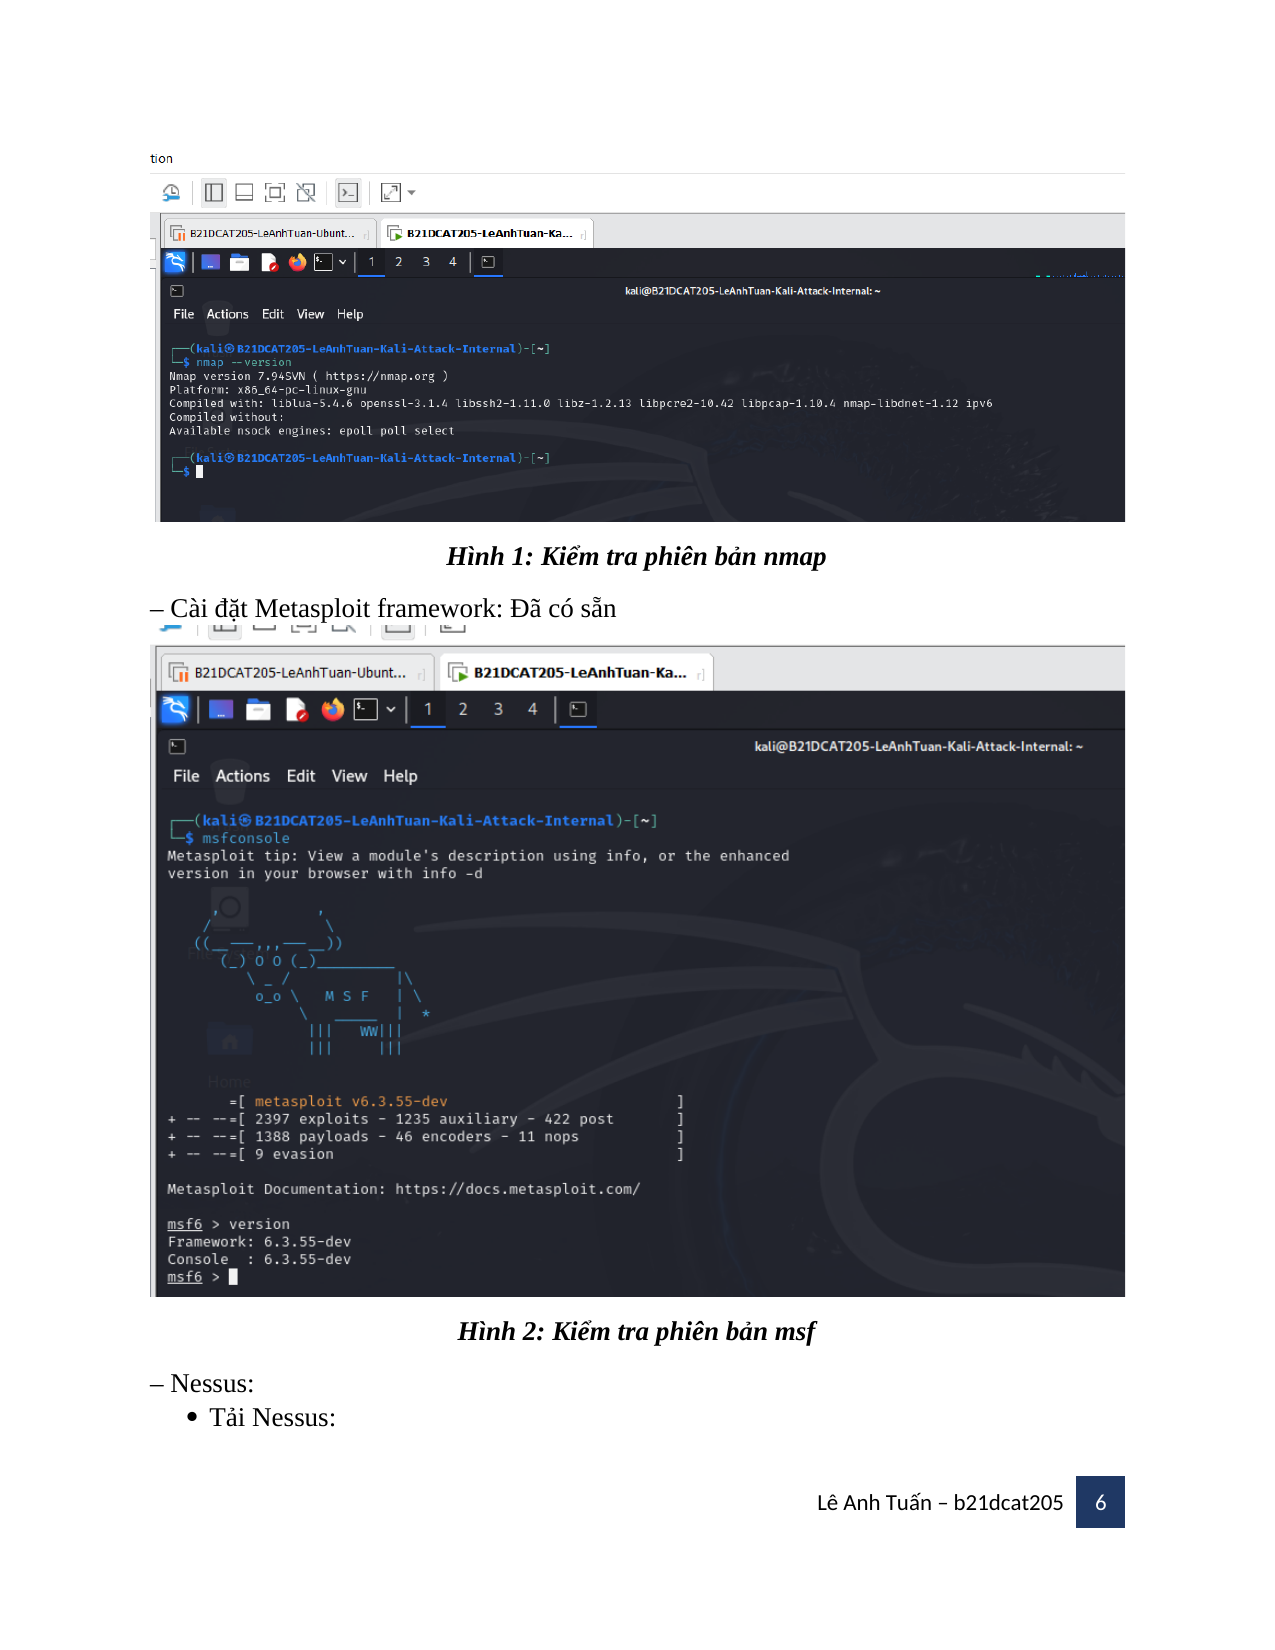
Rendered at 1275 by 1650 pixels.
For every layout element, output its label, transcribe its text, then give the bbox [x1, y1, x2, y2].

list Tải Nessus: [187, 1401, 1125, 1432]
picture [150, 150, 1125, 522]
text Hình 2: Kiểm tra phiên bản msf [150, 1316, 1125, 1347]
picture [150, 625, 1125, 1297]
list – Cài đặt Metasploit framework: Đã có sẵn [150, 592, 1125, 623]
list – Nessus: [150, 1367, 1125, 1399]
text Hình 1: Kiểm tra phiên bản nmap [150, 540, 1125, 571]
